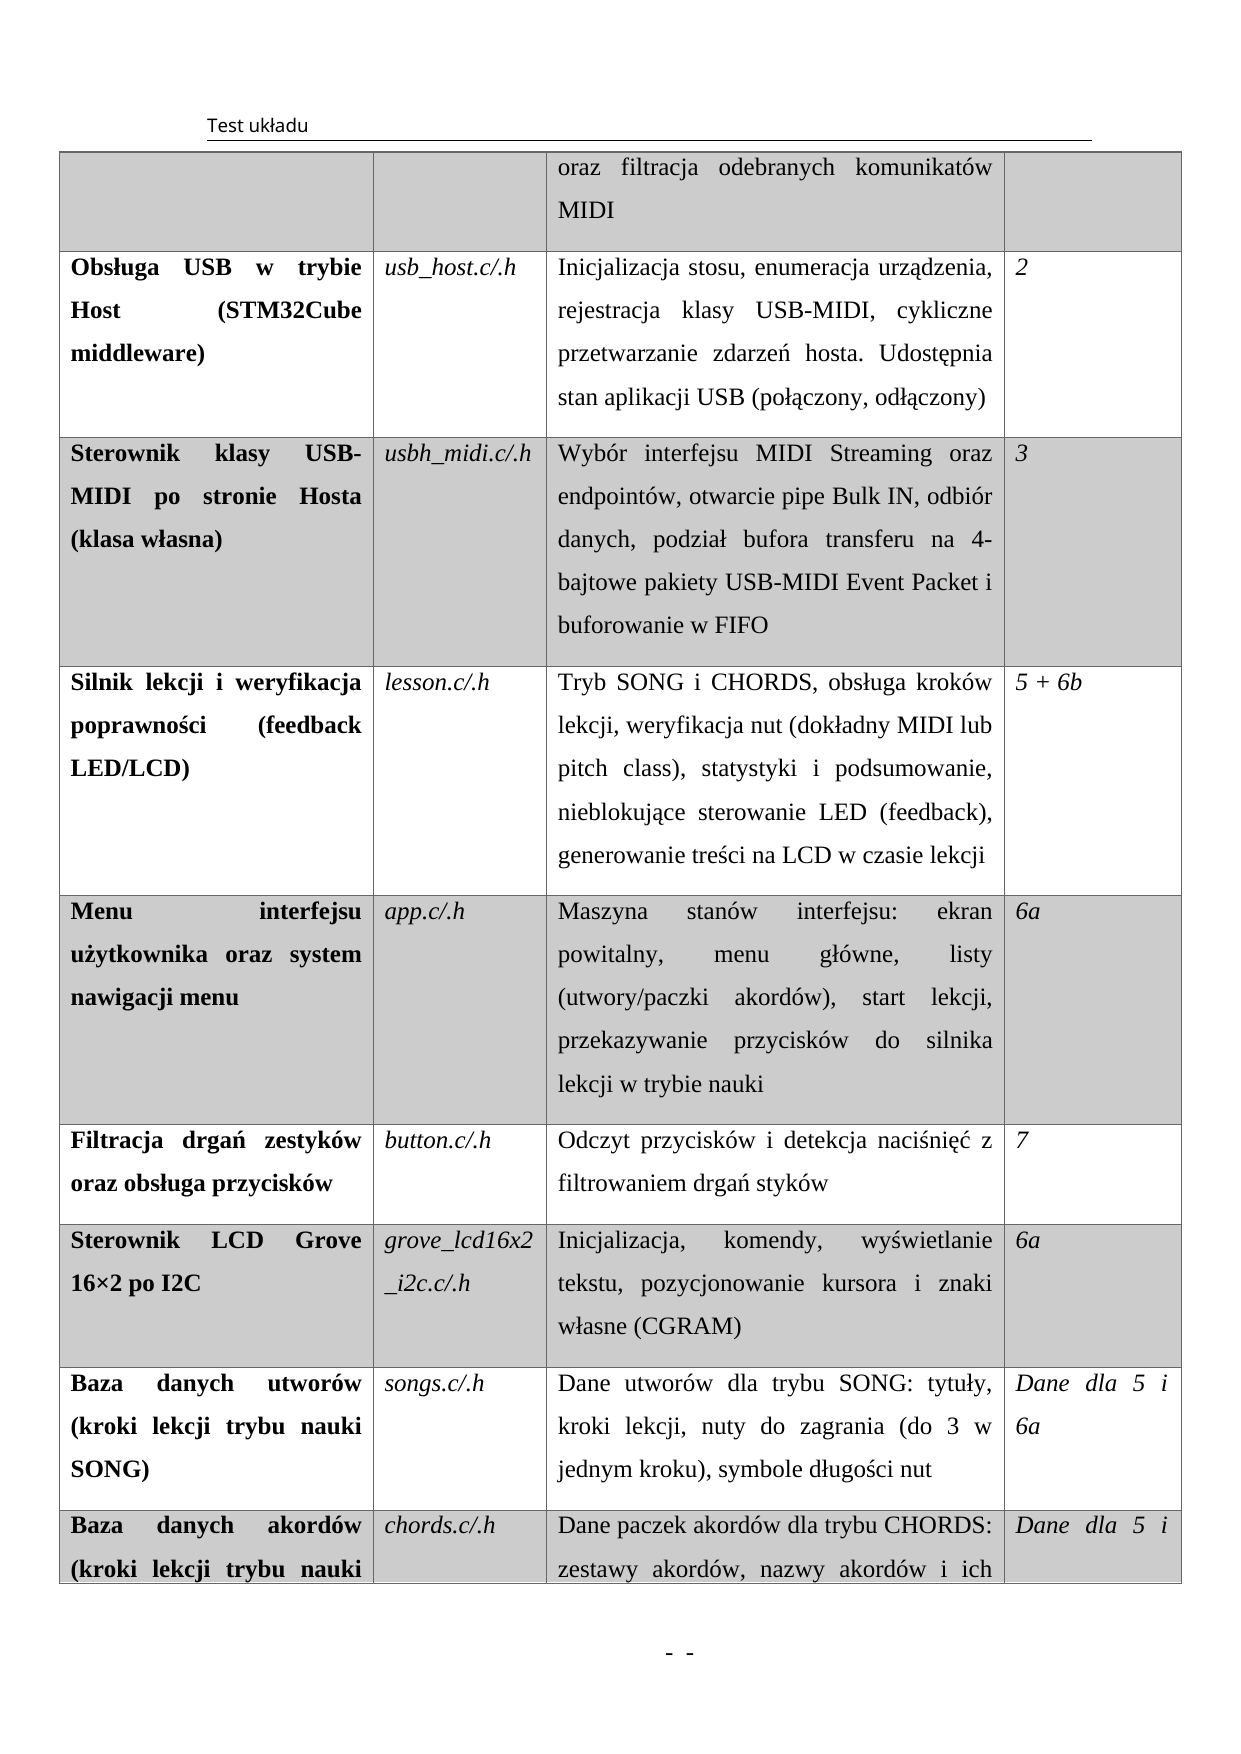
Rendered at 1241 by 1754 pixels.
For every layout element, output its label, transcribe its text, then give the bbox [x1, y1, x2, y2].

table_cell Tryb SONG i CHORDS, obsługa kroków lekcji, weryfikacja nut (dokładny MIDI lub pitch class), statystyki i podsumowanie, nieblokujące sterowanie LED (feedback), generowanie treści na LCD w czasie lekcji [547, 667, 1004, 895]
table_cell 7 [1005, 1125, 1181, 1224]
table_cell usb_host.c/.h [374, 252, 546, 437]
table_cell Obsługa USB w trybie Host (STM32Cube middleware) [60, 252, 373, 437]
table_cell Dane dla 5 i 6a [1005, 1511, 1181, 1582]
table_cell main.c/.h [374, 153, 546, 251]
table_cell 6a [1005, 896, 1181, 1124]
table_cell 3 [1005, 438, 1181, 666]
table_cell Sterownik klasy USB-MIDI po stronie Hosta (klasa własna) [60, 438, 373, 666]
table_cell Dane dla 5 i 6a [1005, 1368, 1181, 1509]
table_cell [60, 1511, 373, 1582]
table_cell chords.c/.h [374, 1511, 546, 1582]
table_cell 5 + 6b [1005, 667, 1181, 895]
table_cell 6a [1005, 1225, 1181, 1367]
table_cell songs.c/.h [374, 1368, 546, 1509]
table_cell usbh_midi.c/.h [374, 438, 546, 666]
table_cell lesson.c/.h [374, 667, 546, 895]
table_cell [547, 1511, 1004, 1582]
table_cell Dane utworów dla trybu SONG: tytuły, kroki lekcji, nuty do zagrania (do 3 w jednym kroku), symbole długości nut [547, 1368, 1004, 1509]
table_cell Odczyt przycisków i detekcja naciśnięć z filtrowaniem drgań styków [547, 1125, 1004, 1224]
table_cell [60, 153, 373, 251]
table_cell Inicjalizacja, komendy, wyświetlanie tekstu, pozycjonowanie kursora i znaki własne (CGRAM) [547, 1225, 1004, 1367]
table_cell Baza danych utworów (kroki lekcji trybu nauki SONG) [60, 1368, 373, 1509]
table_cell button.c/.h [374, 1125, 546, 1224]
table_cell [1005, 153, 1181, 251]
table_cell Sterownik LCD Grove 16×2 po I2C [60, 1225, 373, 1367]
table_cell Wybór interfejsu MIDI Streaming oraz endpointów, otwarcie pipe Bulk IN, odbiór danych, podział bufora transferu na 4-bajtowe pakiety USB-MIDI Event Packet i buforowanie w FIFO [547, 438, 1004, 666]
table_cell Inicjalizacja stosu, enumeracja urządzenia, rejestracja klasy USB-MIDI, cykliczne przetwarzanie zdarzeń hosta. Udostępnia stan aplikacji USB (połączony, odłączony) [547, 252, 1004, 437]
table_cell Menu interfejsu użytkownika oraz system nawigacji menu [60, 896, 373, 1124]
table_cell app.c/.h [374, 896, 546, 1124]
table_cell Maszyna stanów interfejsu: ekran powitalny, menu główne, listy (utwory/paczki akordów), start lekcji, przekazywanie przycisków do silnika lekcji w trybie nauki [547, 896, 1004, 1124]
table_cell Silnik lekcji i weryfikacja poprawności (feedback LED/LCD) [60, 667, 373, 895]
table_cell Filtracja drgań zestyków oraz obsługa przycisków [60, 1125, 373, 1224]
table_cell 2 [1005, 252, 1181, 437]
table_cell grove_lcd16x2_i2c.c/.h [374, 1225, 546, 1367]
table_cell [547, 153, 1004, 251]
